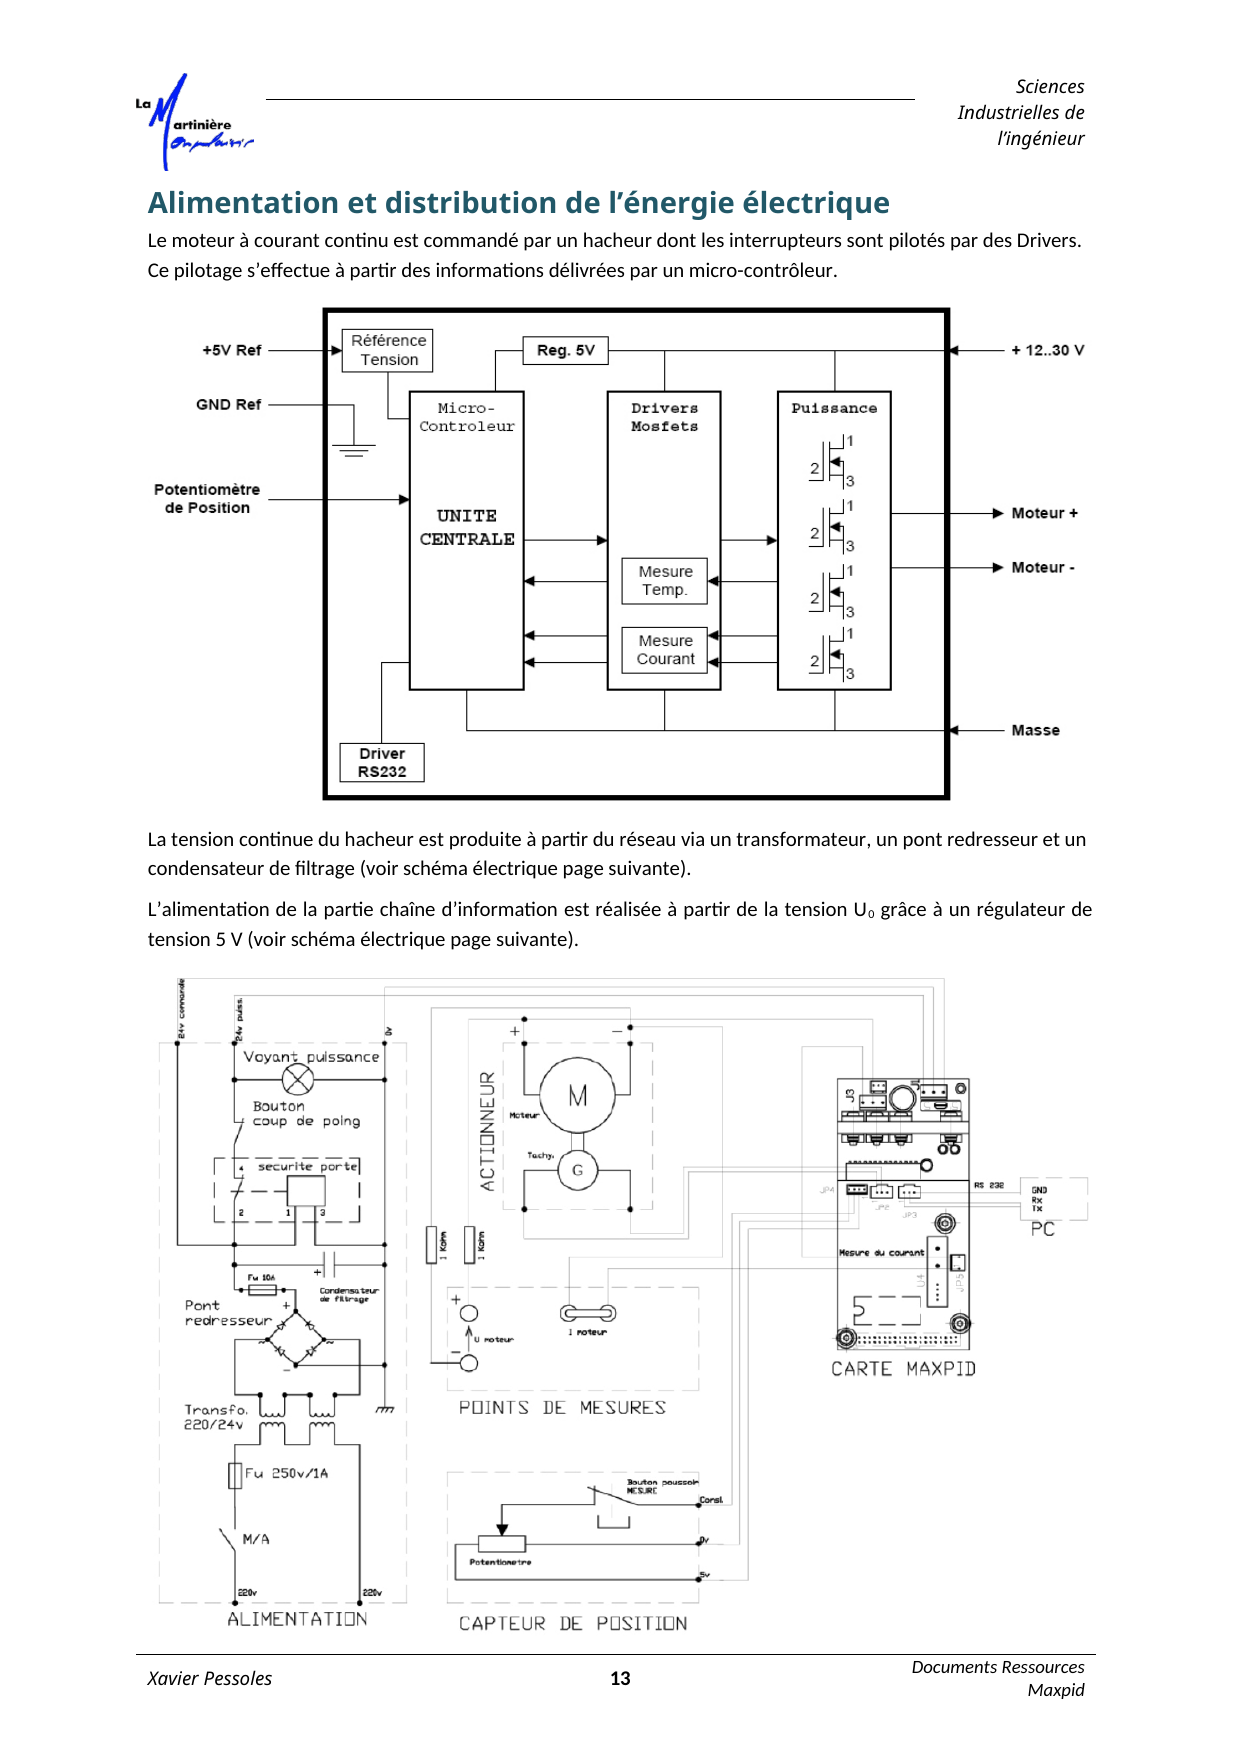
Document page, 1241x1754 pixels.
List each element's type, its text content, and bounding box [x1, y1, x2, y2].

picture [147, 298, 1093, 810]
text L’alimentation de la partie chaîne d’information est réalisée à partir de la tension U0 grâce à un régulateur de tension 5 V (voir schéma électrique page suivante). [148, 897, 1093, 951]
picture [136, 73, 254, 171]
text Le moteur à courant continu est commandé par un hacheur dont les interrupteurs sont pilotés par des Drivers. Ce pilotage s’effectue à partir des informations délivrées par un micro-contrôleur. [148, 228, 1093, 282]
subtitle Alimentation et distribution de l’énergie électrique [148, 182, 1093, 222]
picture [149, 968, 1095, 1640]
text La tension continue du hacheur est produite à partir du réseau via un transformateur, un pont redresseur et un condensateur de filtrage (voir schéma électrique page suivante). [148, 826, 1093, 880]
